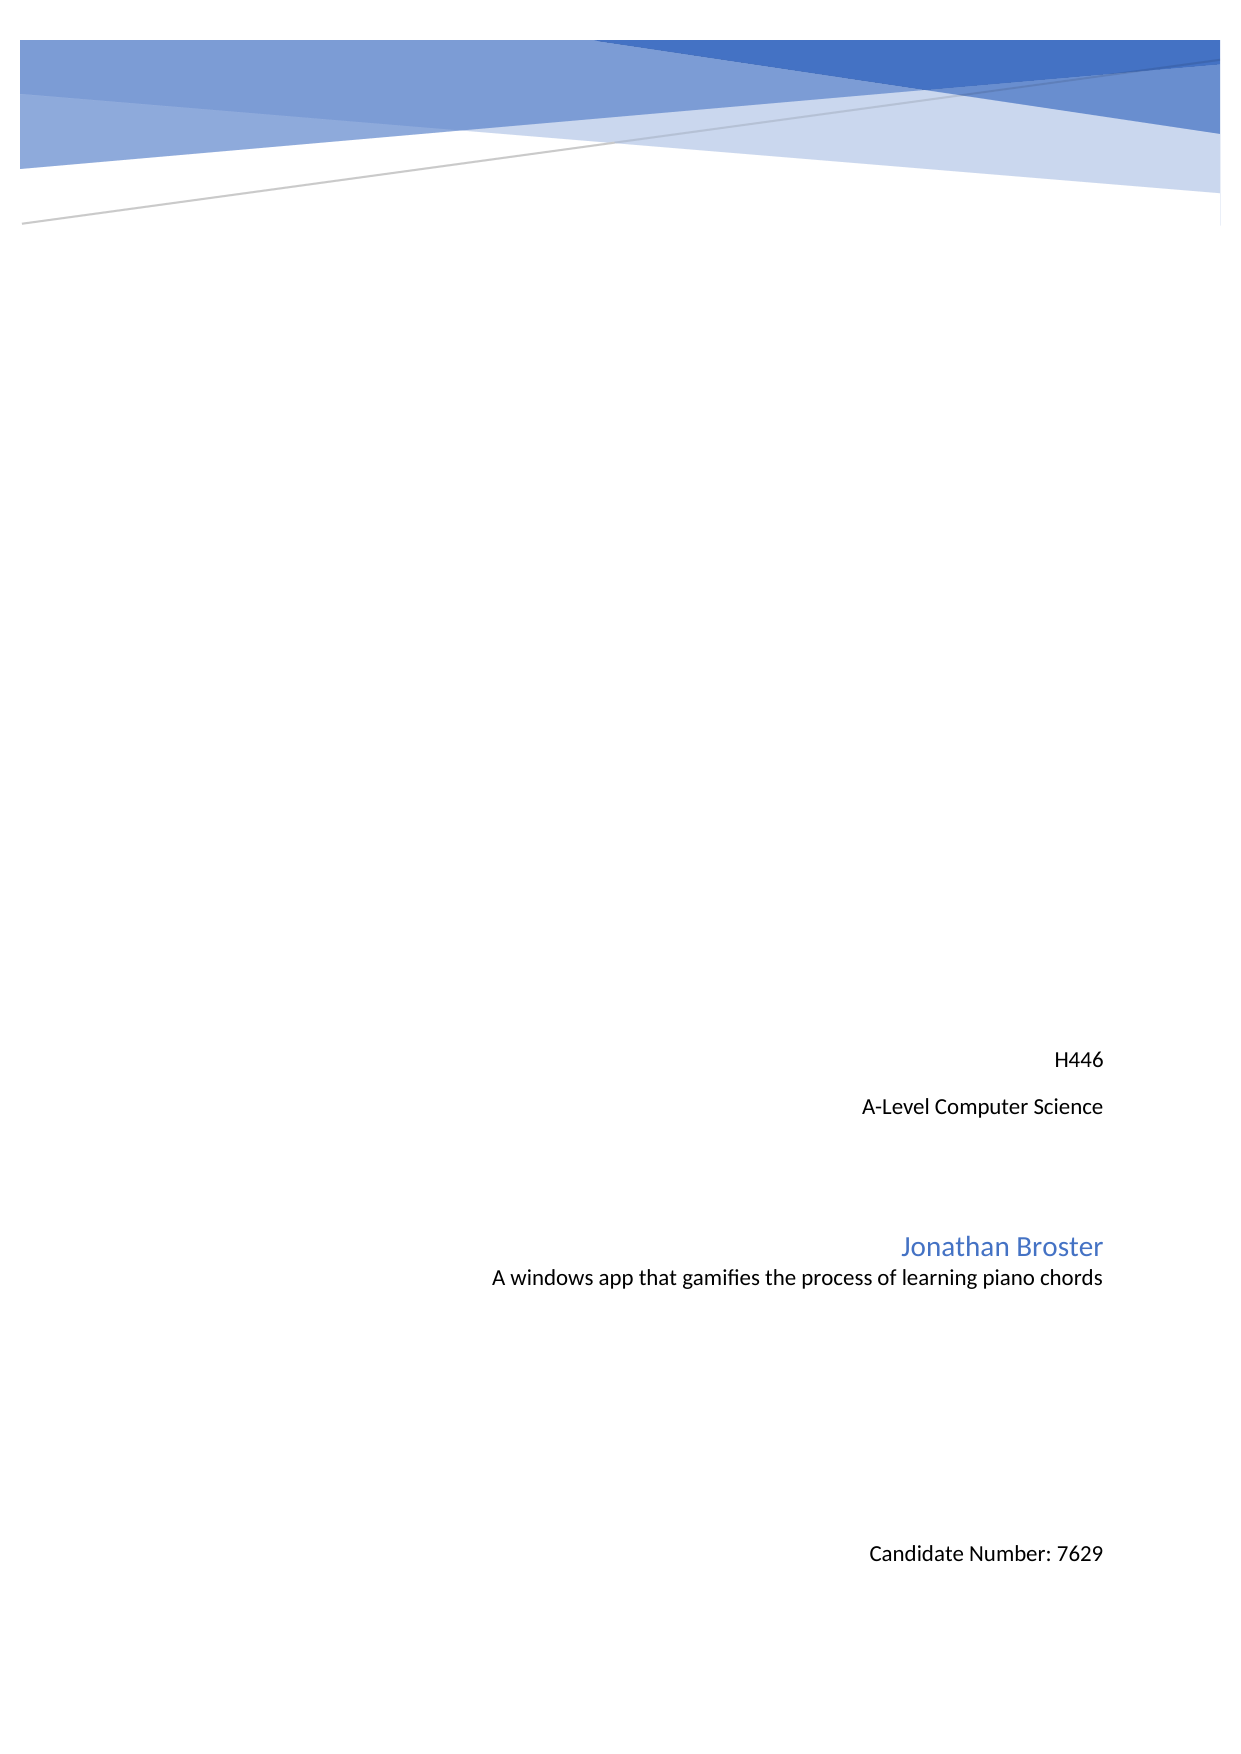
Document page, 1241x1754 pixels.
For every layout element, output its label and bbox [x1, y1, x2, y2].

picture [20, 40, 1221, 240]
